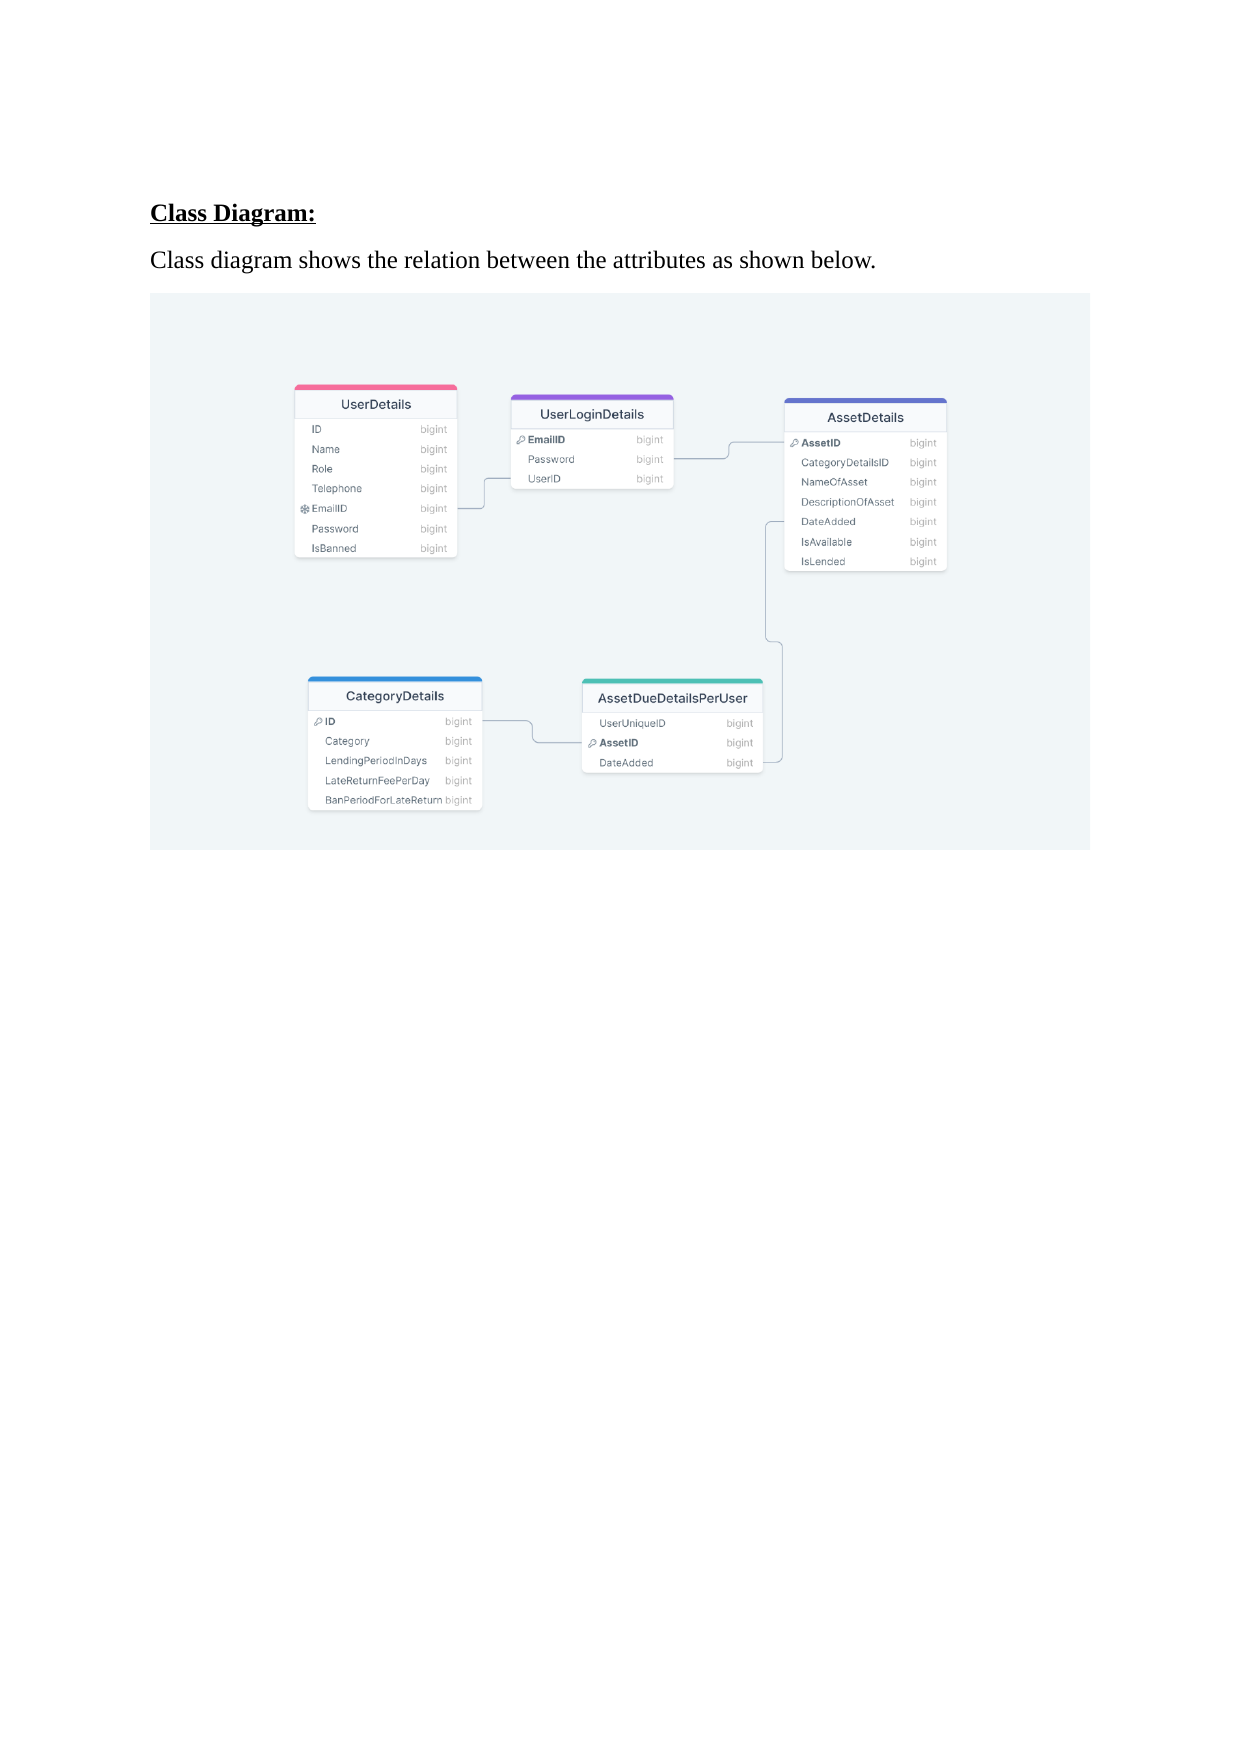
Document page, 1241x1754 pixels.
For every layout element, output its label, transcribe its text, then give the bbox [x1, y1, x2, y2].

picture [150, 293, 1091, 850]
text Class diagram shows the relation between the attributes as shown below. [150, 245, 1090, 274]
text Class Diagram: [150, 198, 1090, 226]
